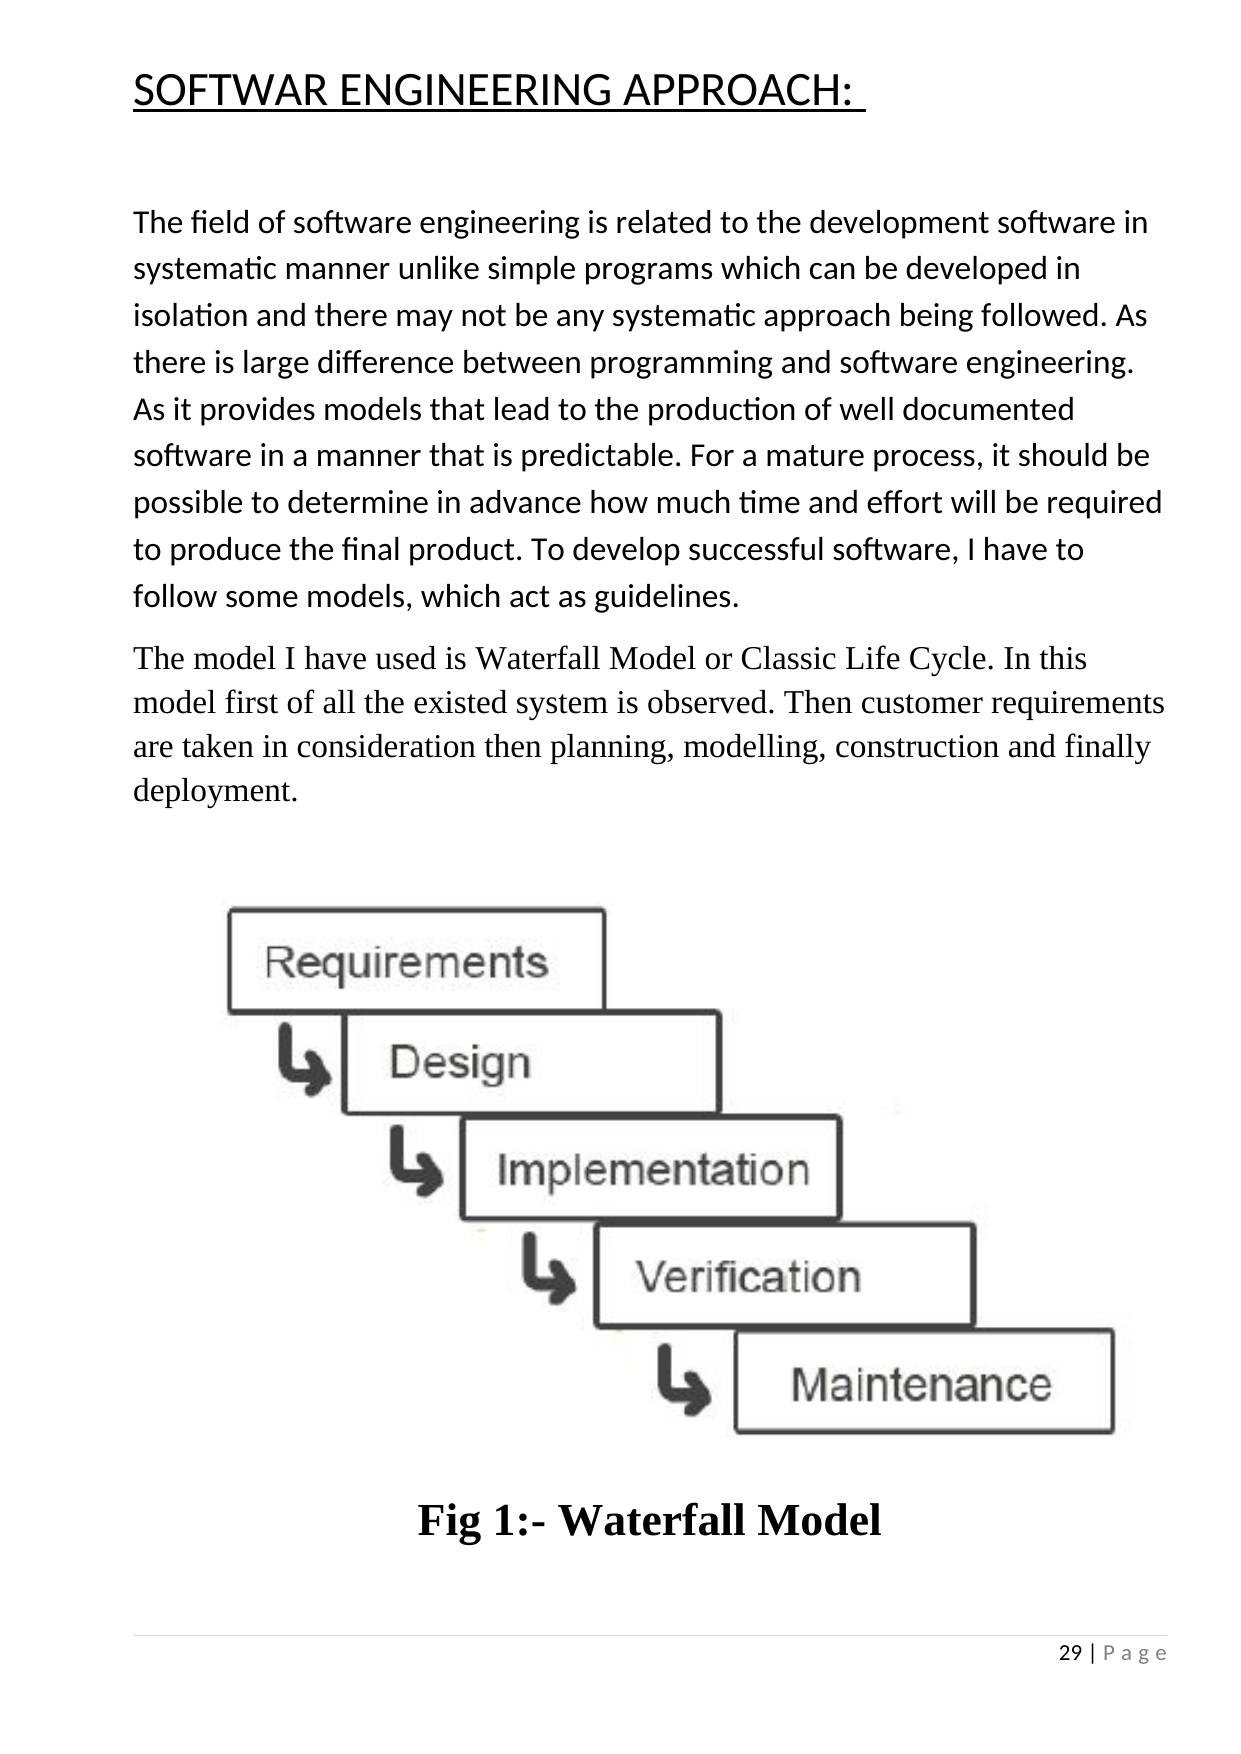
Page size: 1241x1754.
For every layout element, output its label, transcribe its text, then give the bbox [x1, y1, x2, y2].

text The model I have used is Waterfall Model or Classic Life Cycle. In this model first of all the existed system is observed. Then customer requirements are taken in consideration then planning, modelling, construction and finally deployment. [133, 638, 1167, 809]
text The field of software engineering is related to the development software in systematic manner unlike simple programs which can be developed in isolation and there may not be any systematic approach being followed. As there is large difference between programming and software engineering. As it provides models that lead to the production of well documented software in a manner that is predictable. For a mature process, it should be possible to determine in advance how much time and effort will be required to produce the final product. To develop successful software, I have to follow some models, which act as guidelines. [133, 201, 1167, 616]
picture [132, 831, 1241, 1472]
text Fig 1:- Waterfall Model [133, 1492, 1167, 1545]
text SOFTWAR ENGINEERING APPROACH: [133, 59, 1167, 118]
